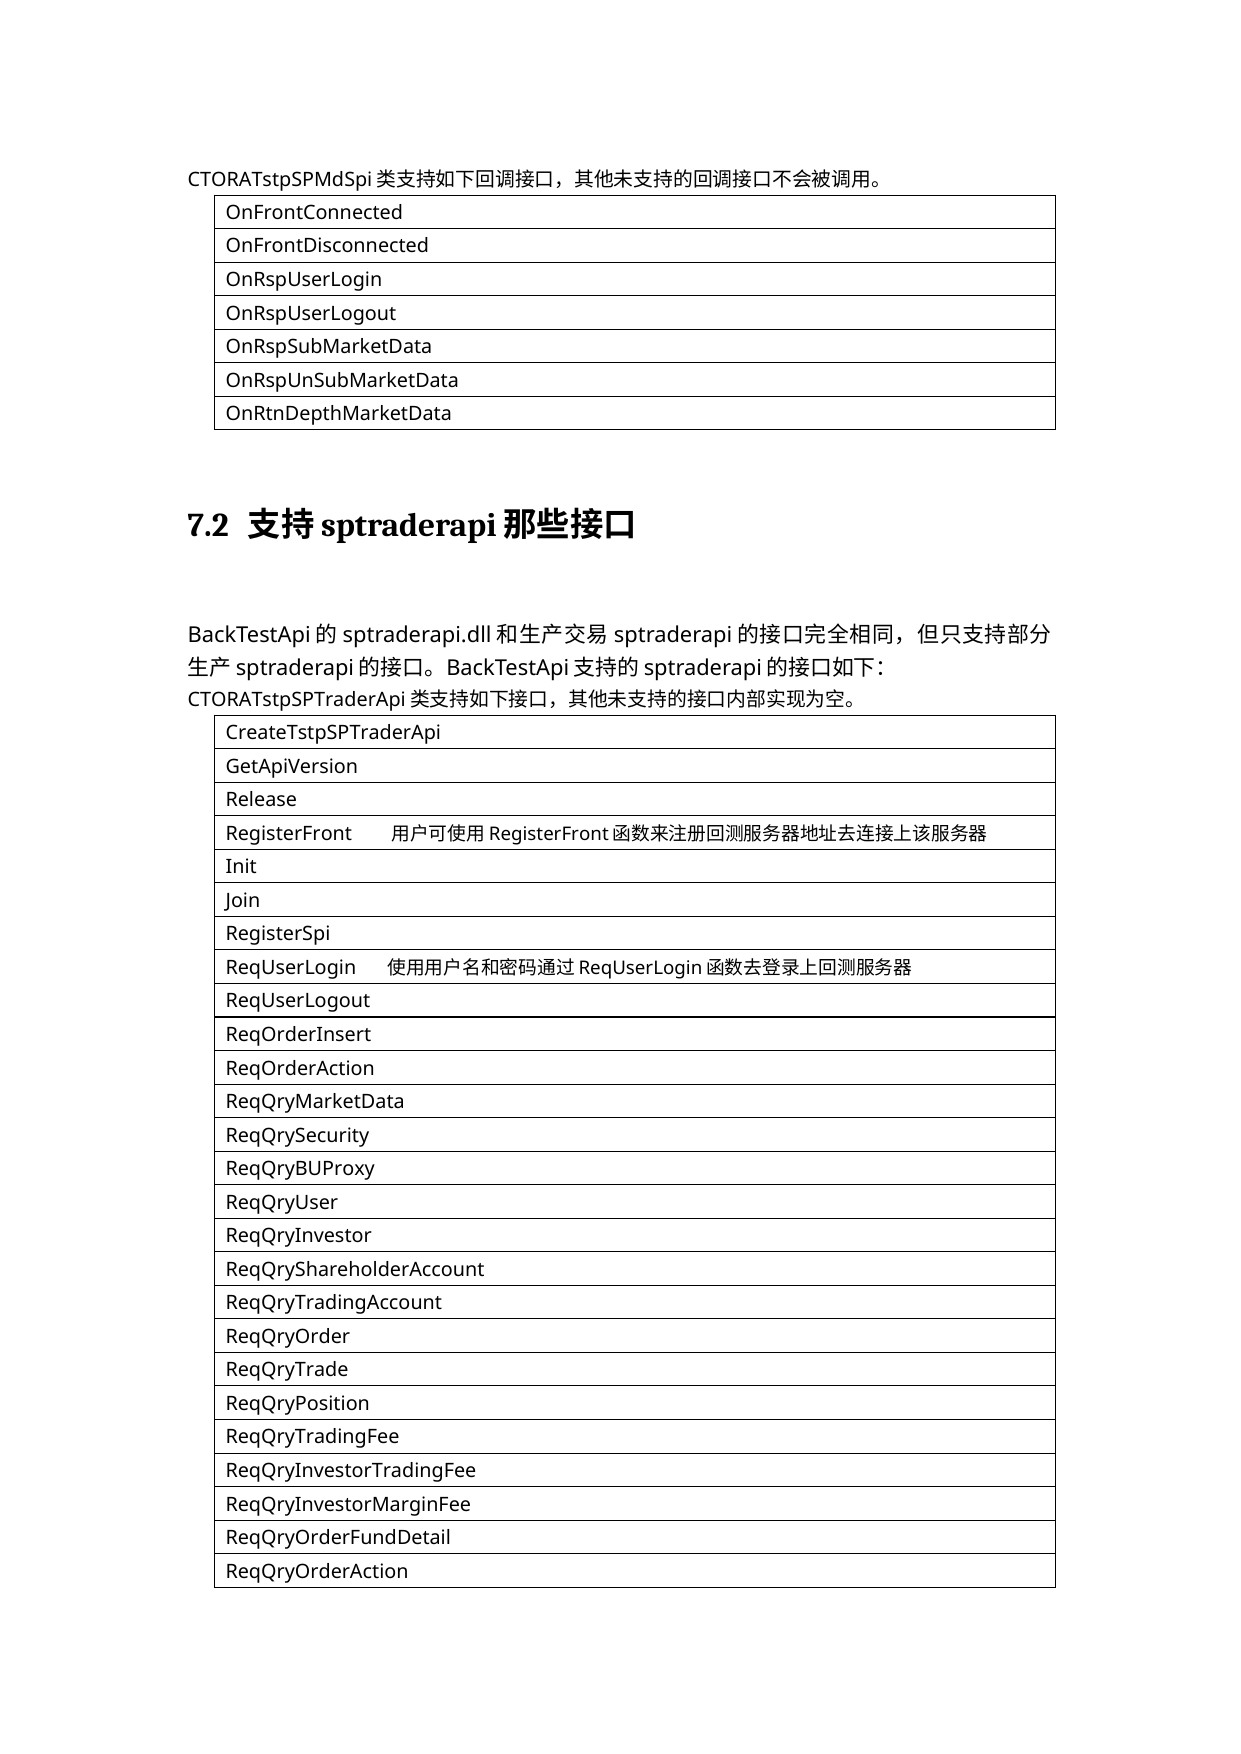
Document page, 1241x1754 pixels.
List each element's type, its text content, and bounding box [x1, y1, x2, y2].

table_cell ReqQryTradingFee [215, 1420, 1055, 1452]
text BackTestApi的sptraderapi.dll和生产交易sptraderapi的接口完全相同，但只支持部分生产sptraderapi的接口。BackTestApi支持的sptraderapi的接口如下： [187, 617, 1053, 682]
table_cell ReqQryInvestorTradingFee [215, 1454, 1055, 1486]
table_header CreateTstpSPTraderApi [215, 716, 1055, 748]
table_cell Init [215, 850, 1055, 882]
table_cell RegisterFront 用户可使用RegisterFront函数来注册回测服务器地址去连接上该服务器 [215, 816, 1055, 849]
table_cell ReqOrderInsert [215, 1018, 1055, 1050]
table_cell ReqQryOrder [215, 1319, 1055, 1352]
table_cell ReqQryTrade [215, 1353, 1055, 1385]
text CTORATstpSPMdSpi类支持如下回调接口，其他未支持的回调接口不会被调用。 [187, 162, 1053, 194]
table_cell Join [215, 883, 1055, 916]
table_cell GetApiVersion [215, 749, 1055, 782]
table_cell ReqQryUser [215, 1185, 1055, 1218]
text CTORATstpSPTraderApi类支持如下接口，其他未支持的接口内部实现为空。 [187, 682, 1053, 714]
table_cell ReqQryShareholderAccount [215, 1252, 1055, 1285]
table_cell ReqQryOrderAction [215, 1554, 1055, 1587]
table_cell ReqOrderAction [215, 1051, 1055, 1083]
table_cell OnRspSubMarketData [215, 330, 1055, 362]
table_cell OnFrontDisconnected [215, 229, 1055, 262]
table_cell OnRspUserLogout [215, 296, 1055, 329]
table_cell ReqQryMarketData [215, 1085, 1055, 1117]
table_cell OnRspUserLogin [215, 263, 1055, 295]
table_cell ReqQryBUProxy [215, 1152, 1055, 1184]
table_cell ReqUserLogin 使用用户名和密码通过ReqUserLogin函数去登录上回测服务器 [215, 950, 1055, 983]
table_cell ReqQryInvestorMarginFee [215, 1487, 1055, 1519]
table_cell OnRtnDepthMarketData [215, 397, 1055, 429]
table_cell ReqQryPosition [215, 1386, 1055, 1419]
table_cell ReqUserLogout [215, 984, 1055, 1016]
table_cell ReqQryOrderFundDetail [215, 1521, 1055, 1553]
table_cell RegisterSpi [215, 917, 1055, 949]
table_cell ReqQryTradingAccount [215, 1286, 1055, 1318]
table_cell ReqQryInvestor [215, 1219, 1055, 1251]
table_cell OnRspUnSubMarketData [215, 363, 1055, 396]
table_header OnFrontConnected [215, 196, 1055, 228]
table_cell Release [215, 783, 1055, 815]
table_cell ReqQrySecurity [215, 1118, 1055, 1151]
subtitle 支持sptraderapi那些接口 [187, 490, 1053, 555]
